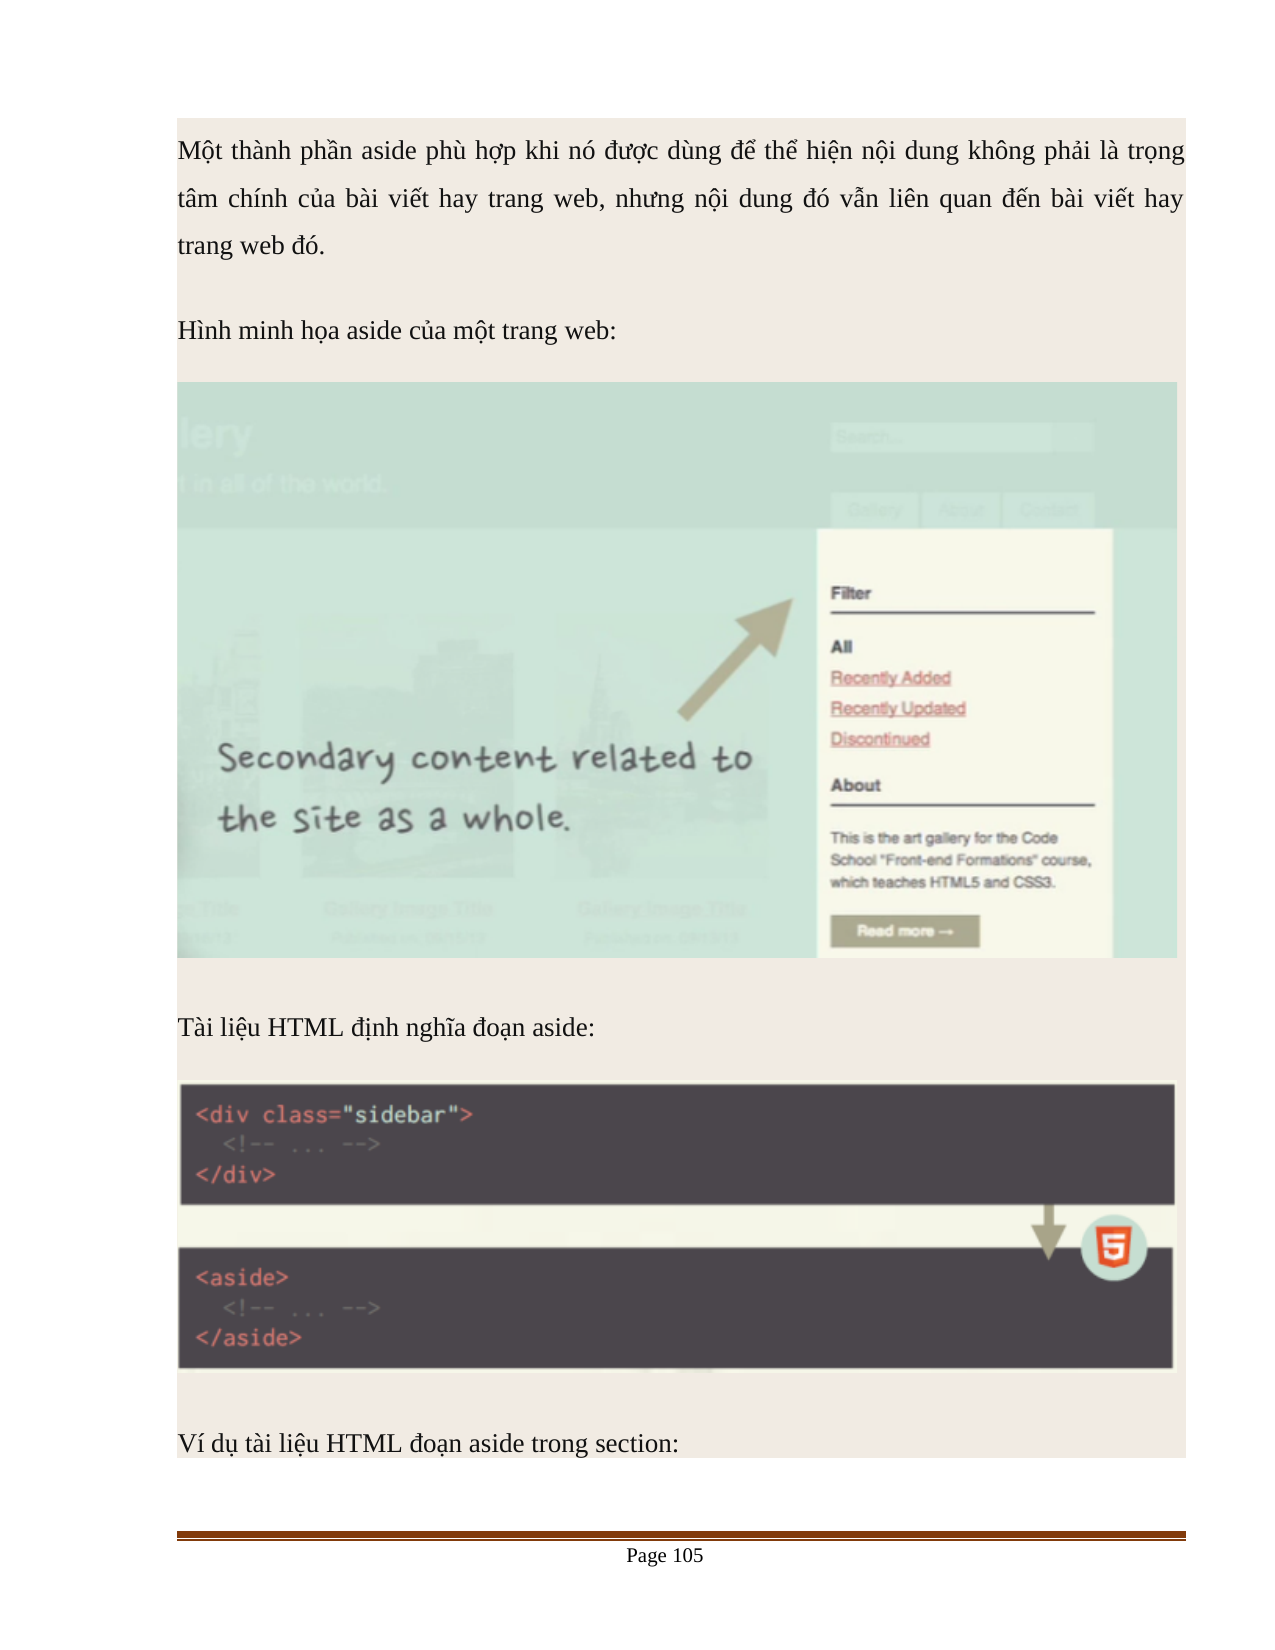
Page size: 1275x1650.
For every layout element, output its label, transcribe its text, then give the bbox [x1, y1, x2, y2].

text Ví dụ tài liệu HTML đoạn aside trong section: [177, 1410, 1186, 1458]
picture [177, 382, 1178, 958]
picture [177, 1080, 1178, 1373]
text Hình minh họa aside của một trang web: [177, 298, 1186, 345]
text Một thành phần aside phù hợp khi nó được dùng để thể hiện nội dung không phải là trọng tâm chính của bài viết hay trang web, nhưng nội dung đó vẫn liên quan đến bài viết hay trang web đó. [177, 118, 1186, 260]
text Tài liệu HTML định nghĩa đoạn aside: [177, 995, 1186, 1043]
